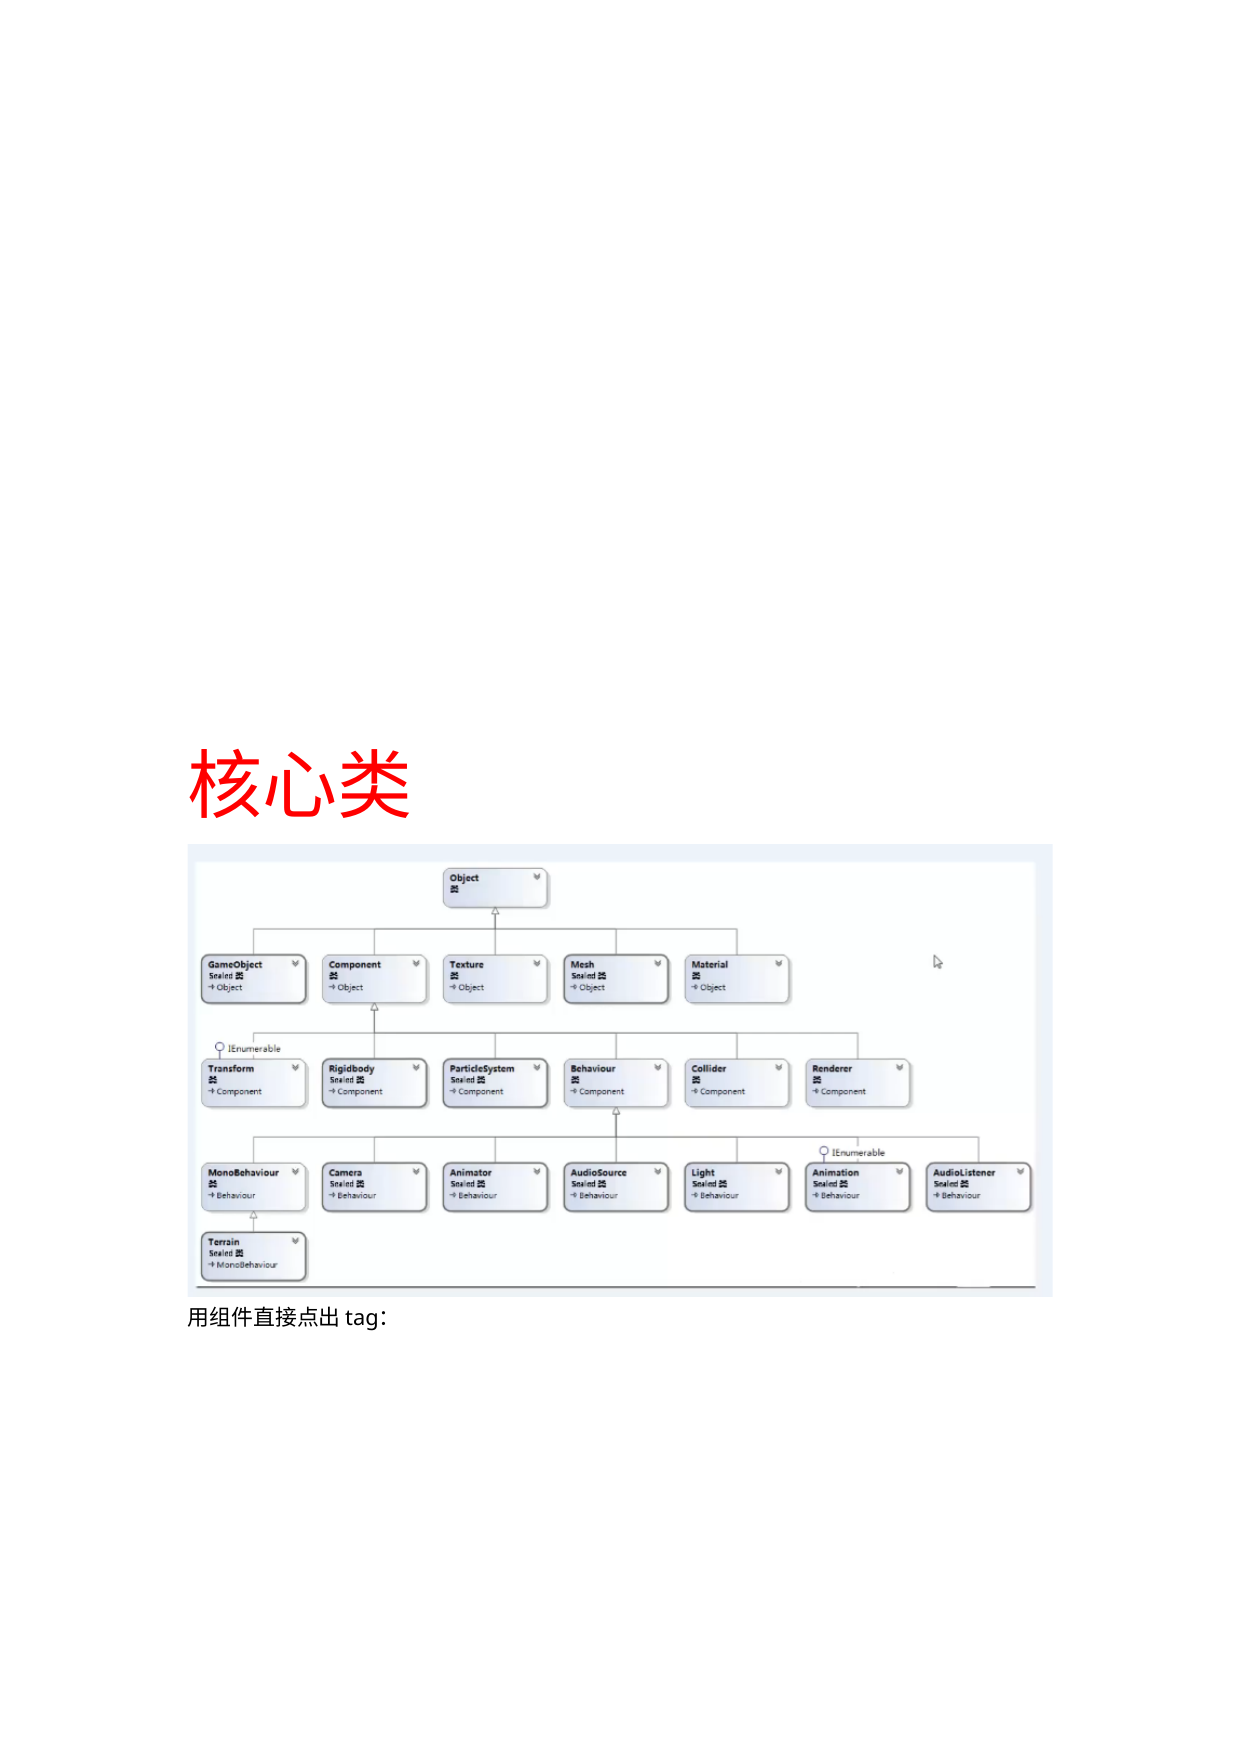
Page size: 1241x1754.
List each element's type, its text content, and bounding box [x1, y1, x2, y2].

text 用组件直接点出tag： [187, 1299, 1053, 1332]
text 核心类 [187, 714, 1053, 844]
picture [187, 844, 1053, 1297]
